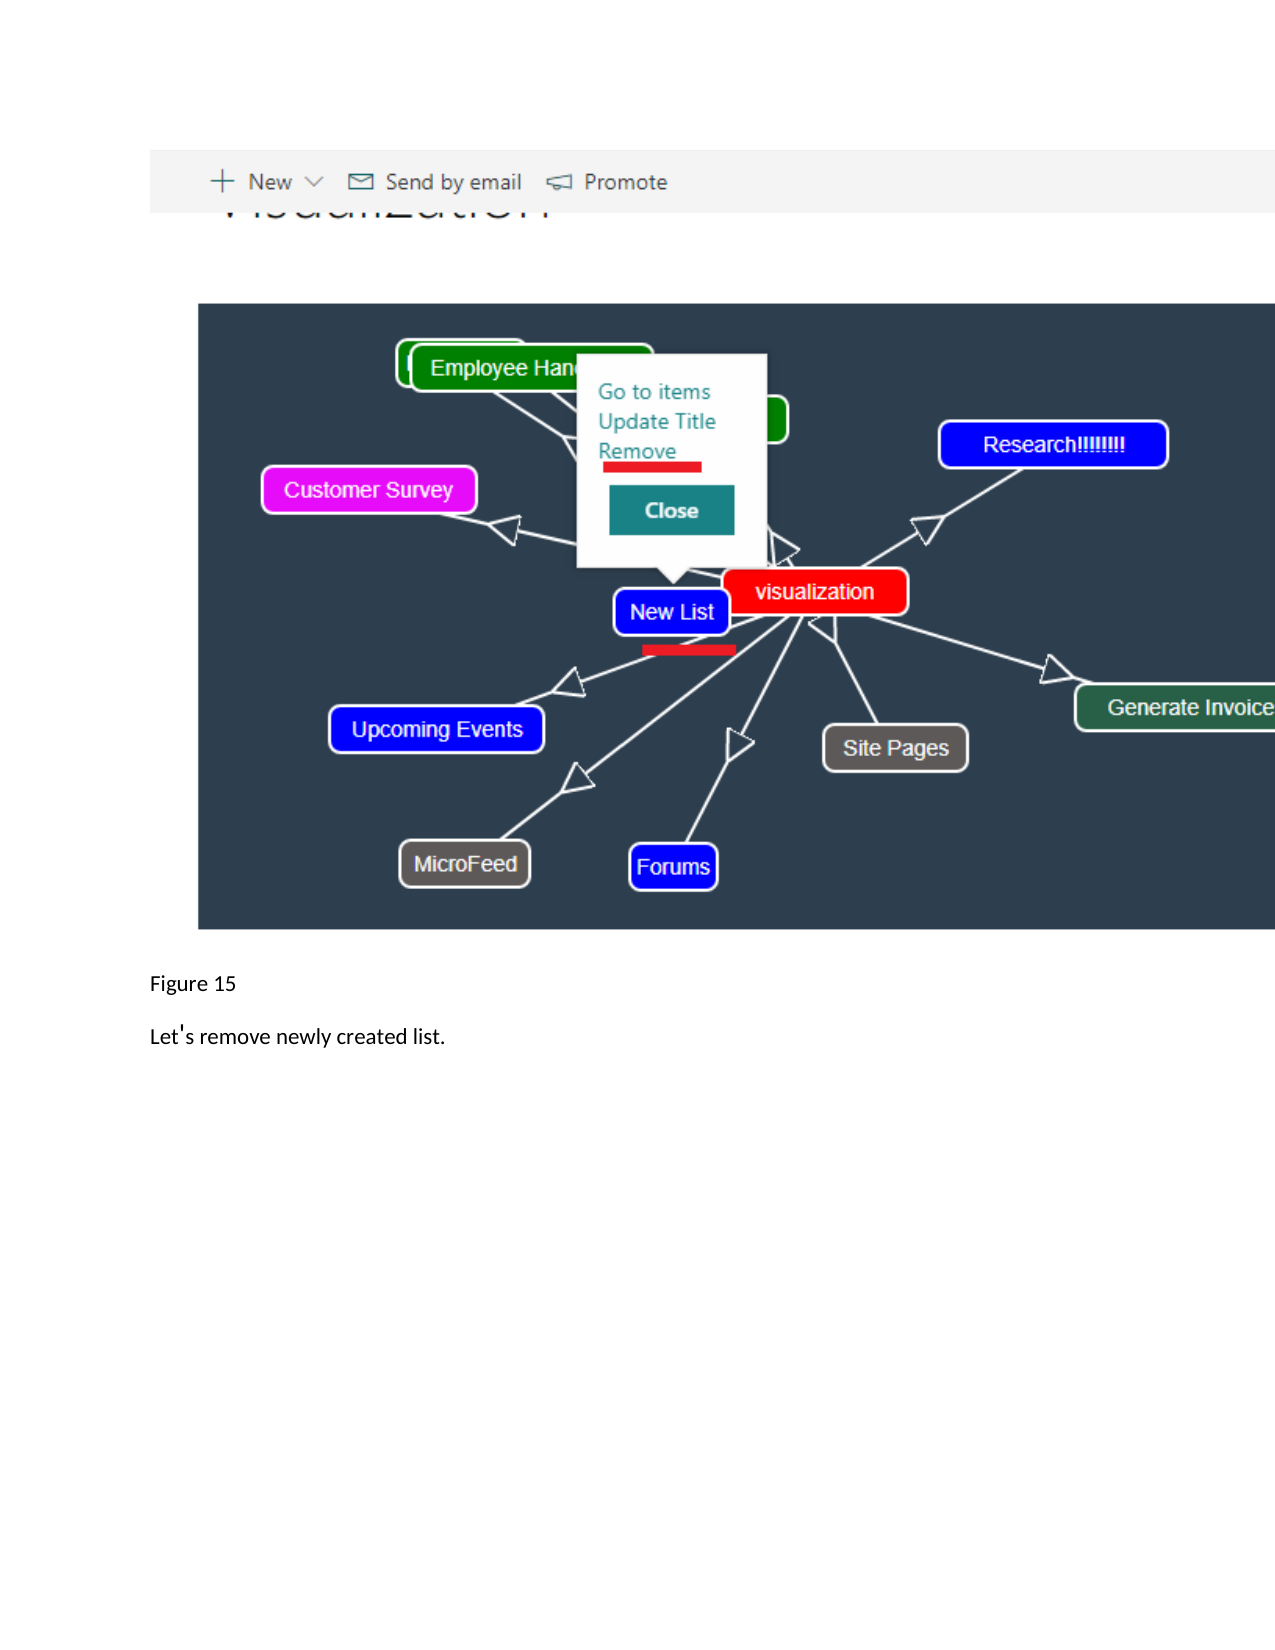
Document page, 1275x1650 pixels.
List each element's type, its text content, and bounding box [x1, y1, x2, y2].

text Let's remove newly created list. [150, 1016, 1125, 1051]
picture [150, 150, 1275, 950]
text Figure 15 [150, 969, 1125, 997]
